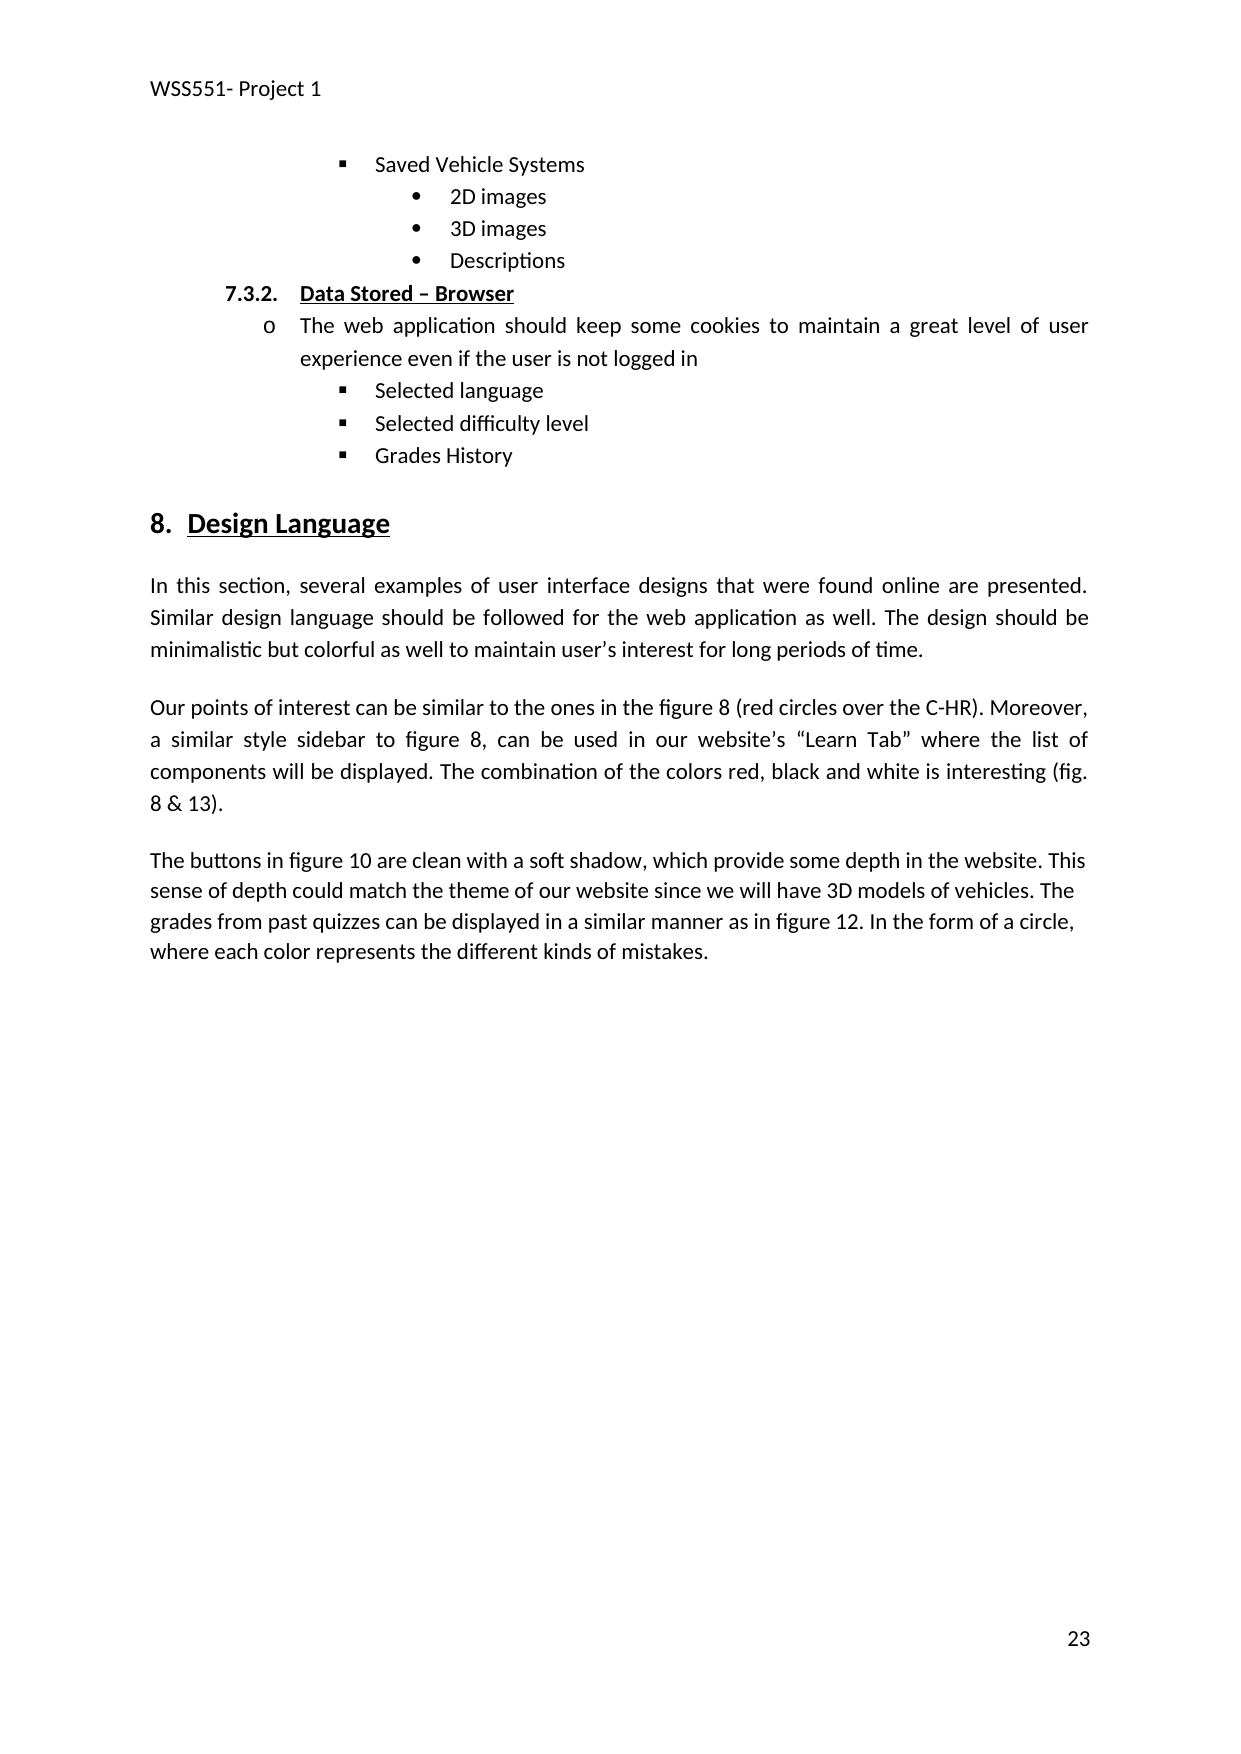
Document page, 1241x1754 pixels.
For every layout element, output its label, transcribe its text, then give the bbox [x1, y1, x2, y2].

list The web application should keep some cookies to maintain a great level of user experience even if the user is not logged in [262, 311, 1090, 372]
list Saved Vehicle Systems [337, 150, 1090, 178]
list Design Language [150, 505, 1090, 541]
list 2D images [412, 182, 1090, 210]
list Descriptions [412, 247, 1090, 274]
list Data Stored – Browser [225, 279, 1090, 307]
list Selected difficulty level [337, 409, 1090, 437]
list Grades History [337, 441, 1090, 469]
list Selected language [337, 376, 1090, 404]
text The buttons in figure 10 are clean with a soft shadow, which provide some depth in the website. This sense of depth could match the theme of our website since we will have 3D models of vehicles. The grades from past quizzes can be displayed in a similar manner as in figure 12. In the form of a circle, where each color represents the different kinds of mistakes. [150, 846, 1090, 965]
list 3D images [412, 214, 1090, 242]
text In this section, several examples of user interface designs that were found online are presented. Similar design language should be followed for the web application as well. The design should be minimalistic but colorful as well to maintain user’s interest for long periods of time. [150, 571, 1090, 663]
text Our points of interest can be similar to the ones in the figure 8 (red circles over the C-HR). Moreover, a similar style sidebar to figure 8, can be used in our website’s “Learn Tab” where the list of components will be displayed. The combination of the colors red, black and white is interesting (fig. 8 & 13). [150, 693, 1090, 817]
